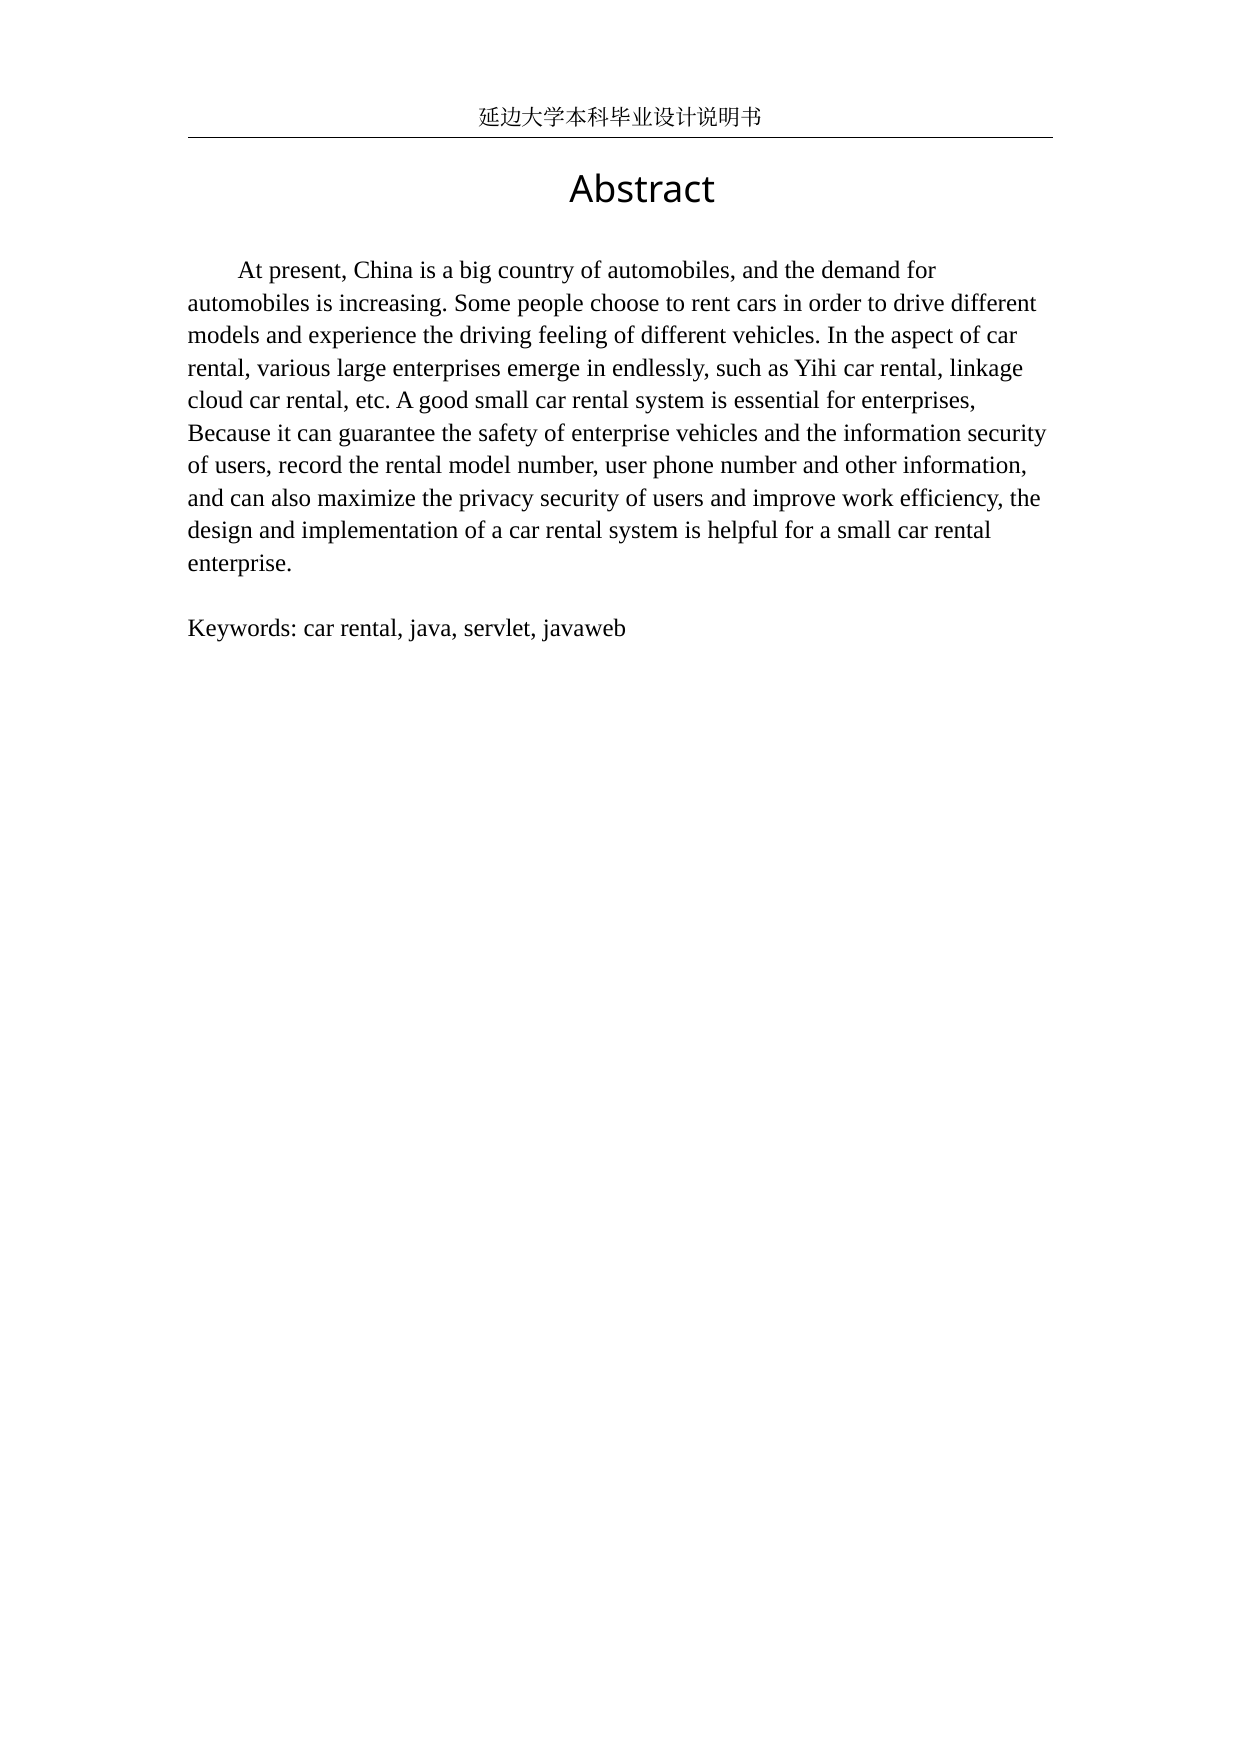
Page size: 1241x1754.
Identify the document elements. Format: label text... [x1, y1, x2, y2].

text Abstract [187, 156, 1053, 221]
text Keywords: car rental, java, servlet, javaweb [187, 611, 1053, 643]
text At present, China is a big country of automobiles, and the demand for automobiles is increasing. Some people choose to rent cars in order to drive different models and experience the driving feeling of different vehicles. In the aspect of car rental, various large enterprises emerge in endlessly, such as Yihi car rental, linkage cloud car rental, etc. A good small car rental system is essential for enterprises, Because it can guarantee the safety of enterprise vehicles and the information security of users, record the rental model number, user phone number and other information, and can also maximize the privacy security of users and improve work efficiency, the design and implementation of a car rental system is helpful for a small car rental enterprise. [187, 253, 1053, 578]
